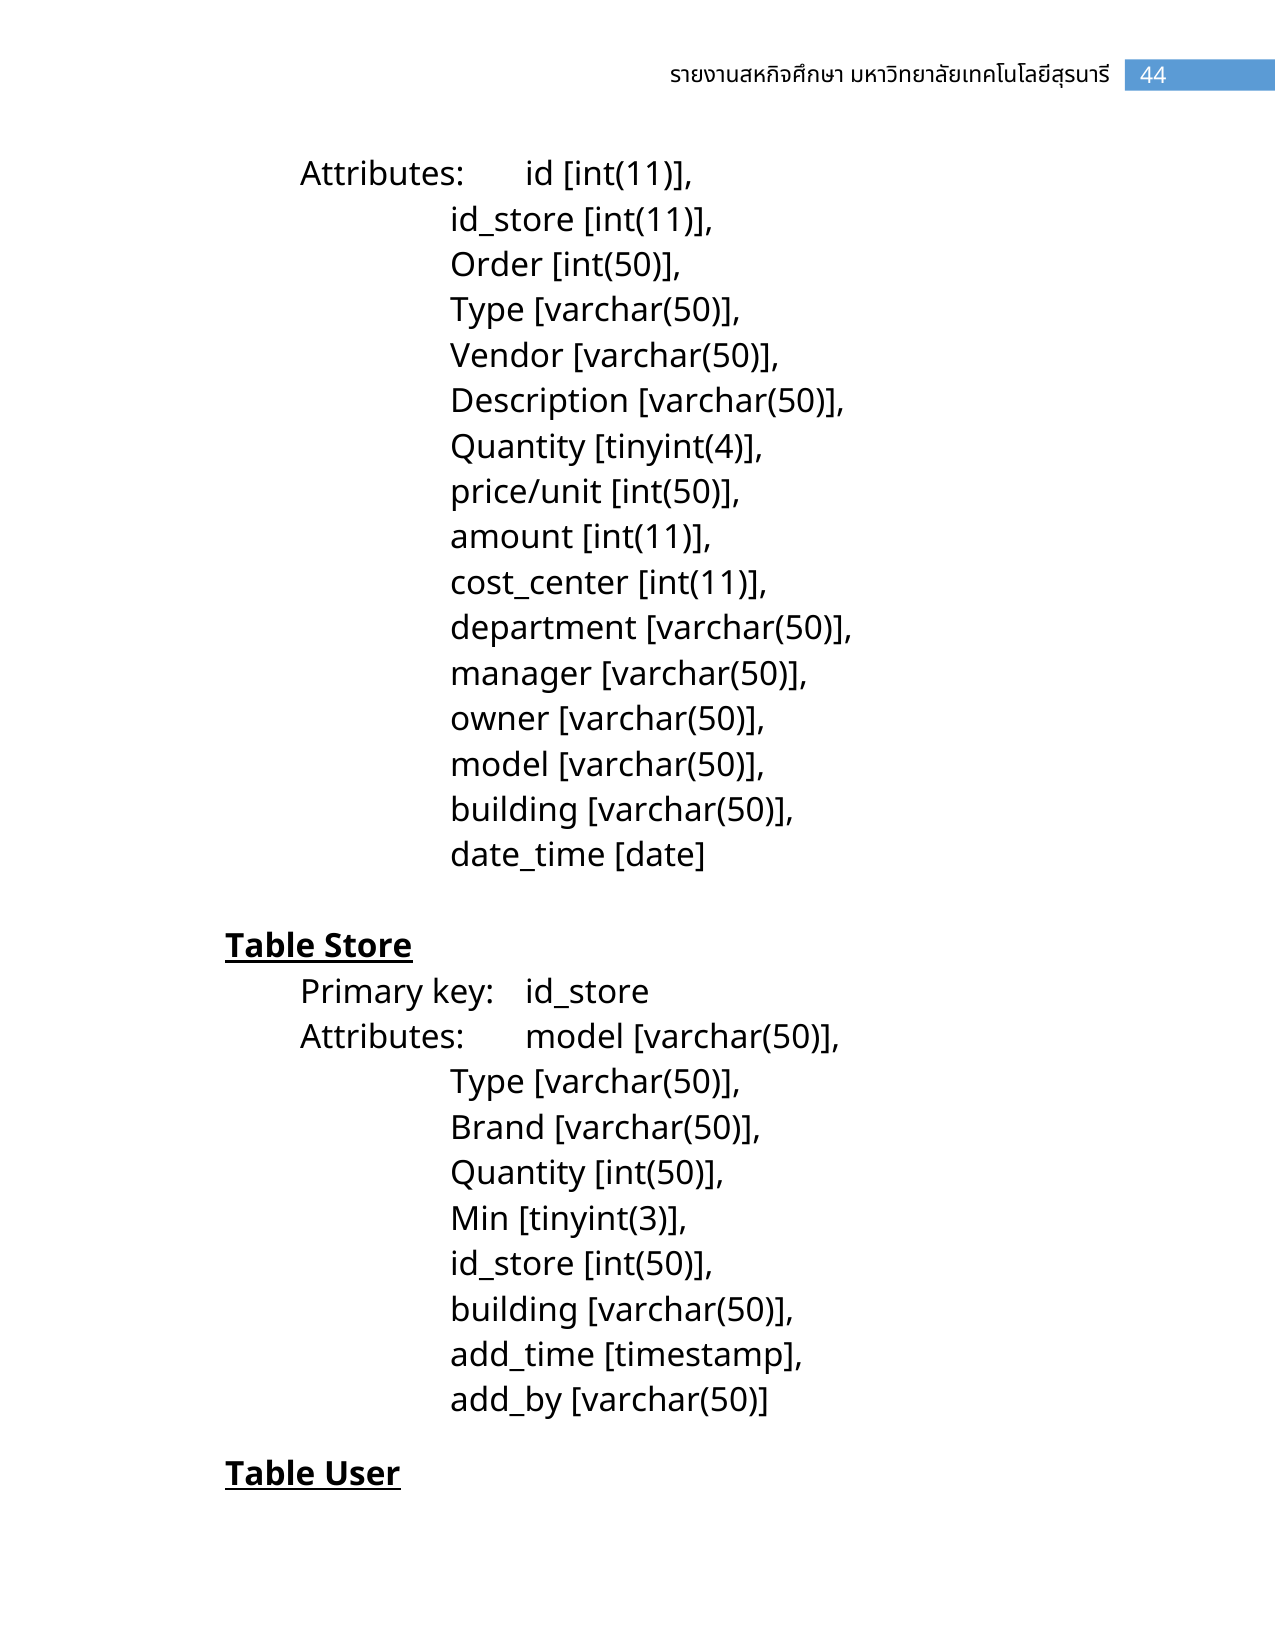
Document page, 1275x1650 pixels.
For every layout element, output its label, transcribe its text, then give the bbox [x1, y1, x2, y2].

text id_store [int(50)], [375, 1240, 1125, 1285]
text amount [int(11)], [450, 513, 1125, 559]
text Table Store [150, 922, 1125, 967]
text Primary key: id_store [150, 967, 1125, 1013]
text Quantity [int(50)], [375, 1149, 1125, 1194]
text add_by [varchar(50)] [375, 1376, 1125, 1422]
text Min [tinyint(3)], [375, 1194, 1125, 1240]
text Vendor [varchar(50)], [450, 332, 1125, 377]
text manager [varchar(50)], [450, 649, 1125, 695]
text Type [varchar(50)], [450, 286, 1125, 332]
text Order [int(50)], [450, 241, 1125, 286]
text date_time [date] [450, 831, 1125, 877]
text add_time [timestamp], [375, 1331, 1125, 1376]
text Brand [varchar(50)], [375, 1104, 1125, 1149]
text Attributes: id [int(11)], [150, 150, 1125, 195]
text Attributes: model [varchar(50)], [150, 1013, 1125, 1058]
text cost_center [int(11)], [450, 559, 1125, 604]
text price/unit [int(50)], [450, 468, 1125, 513]
text model [varchar(50)], [450, 740, 1125, 786]
text id_store [int(11)], [450, 195, 1125, 241]
text building [varchar(50)], [375, 1285, 1125, 1331]
text Description [varchar(50)], [450, 377, 1125, 422]
text Type [varchar(50)], [375, 1058, 1125, 1104]
text Table User [150, 1450, 1125, 1495]
text Quantity [tinyint(4)], [450, 422, 1125, 468]
text department [varchar(50)], [450, 604, 1125, 649]
text building [varchar(50)], [450, 786, 1125, 831]
text owner [varchar(50)], [450, 695, 1125, 740]
